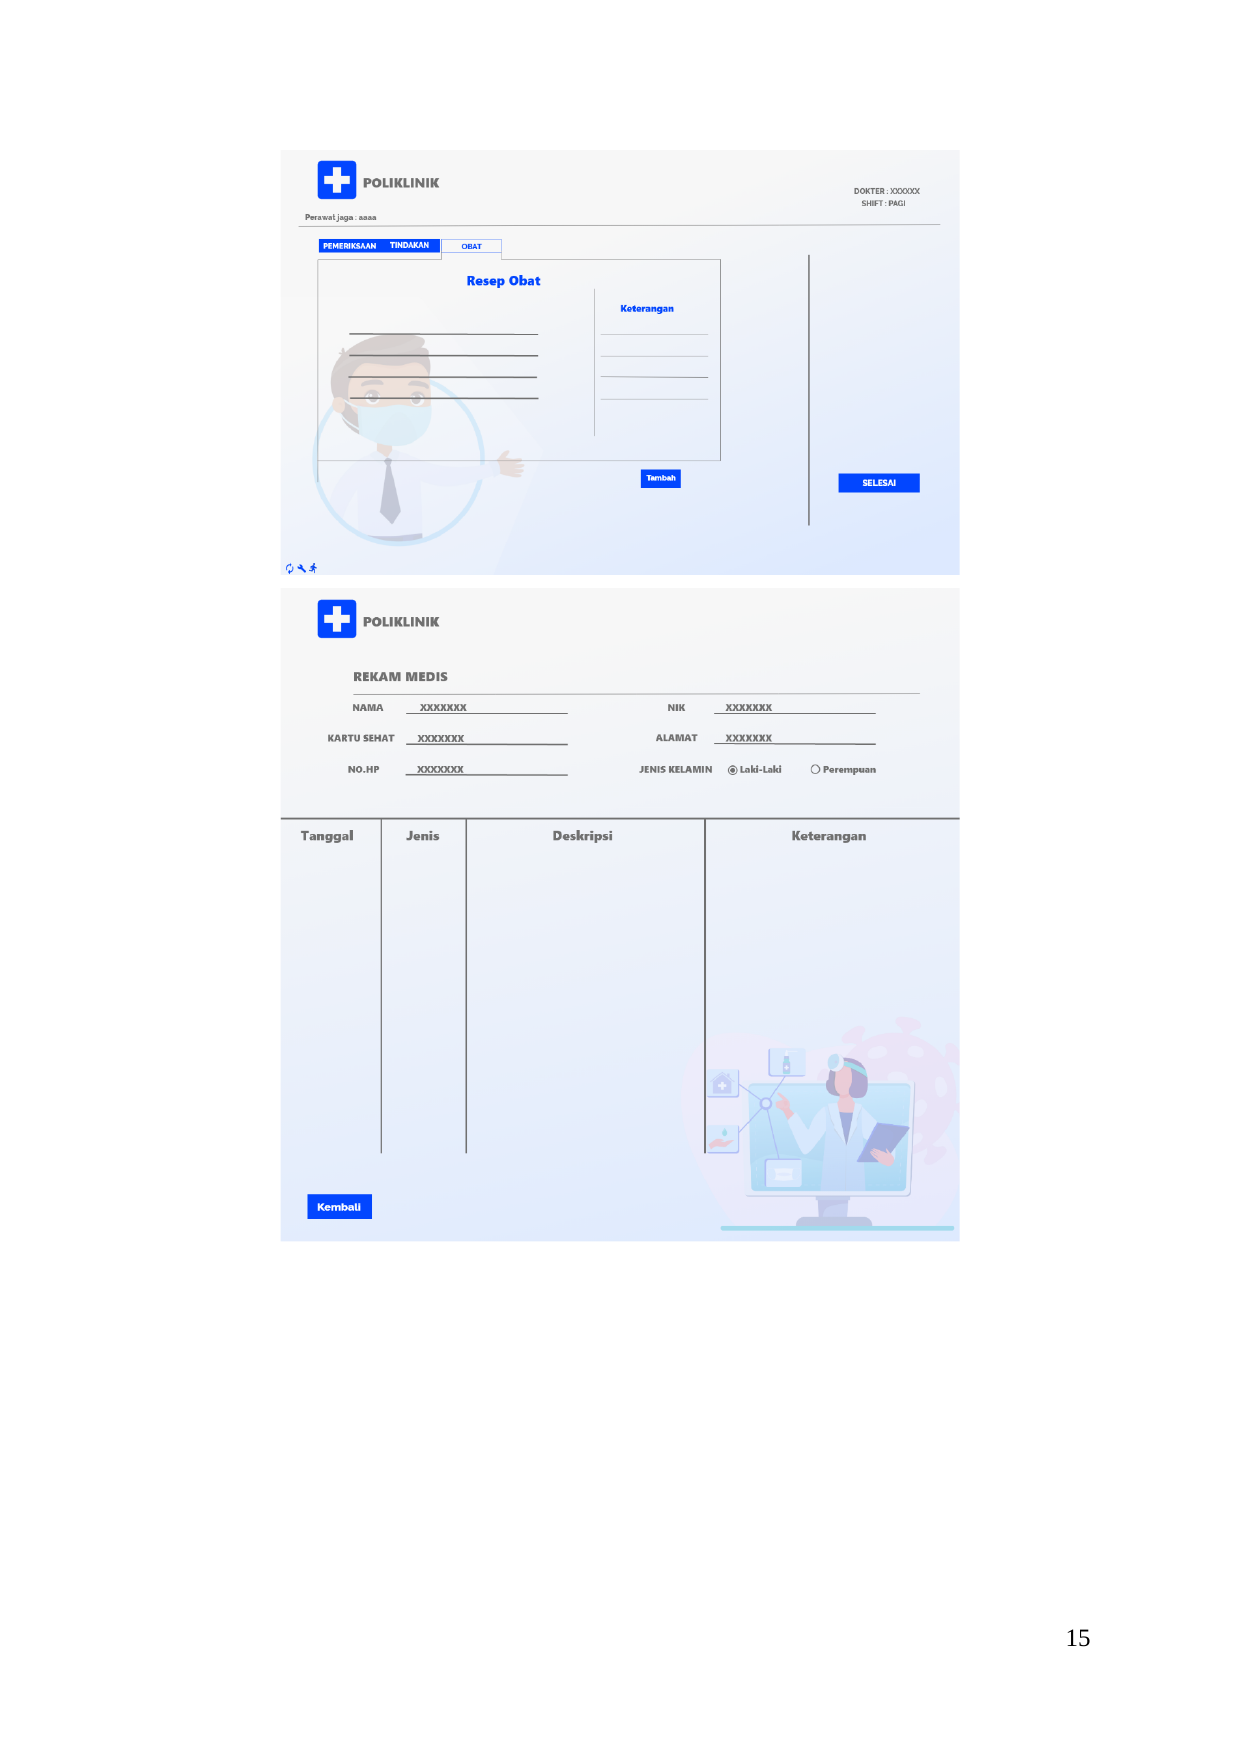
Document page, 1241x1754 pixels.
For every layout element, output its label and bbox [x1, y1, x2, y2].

picture [280, 150, 960, 575]
picture [280, 588, 960, 1242]
